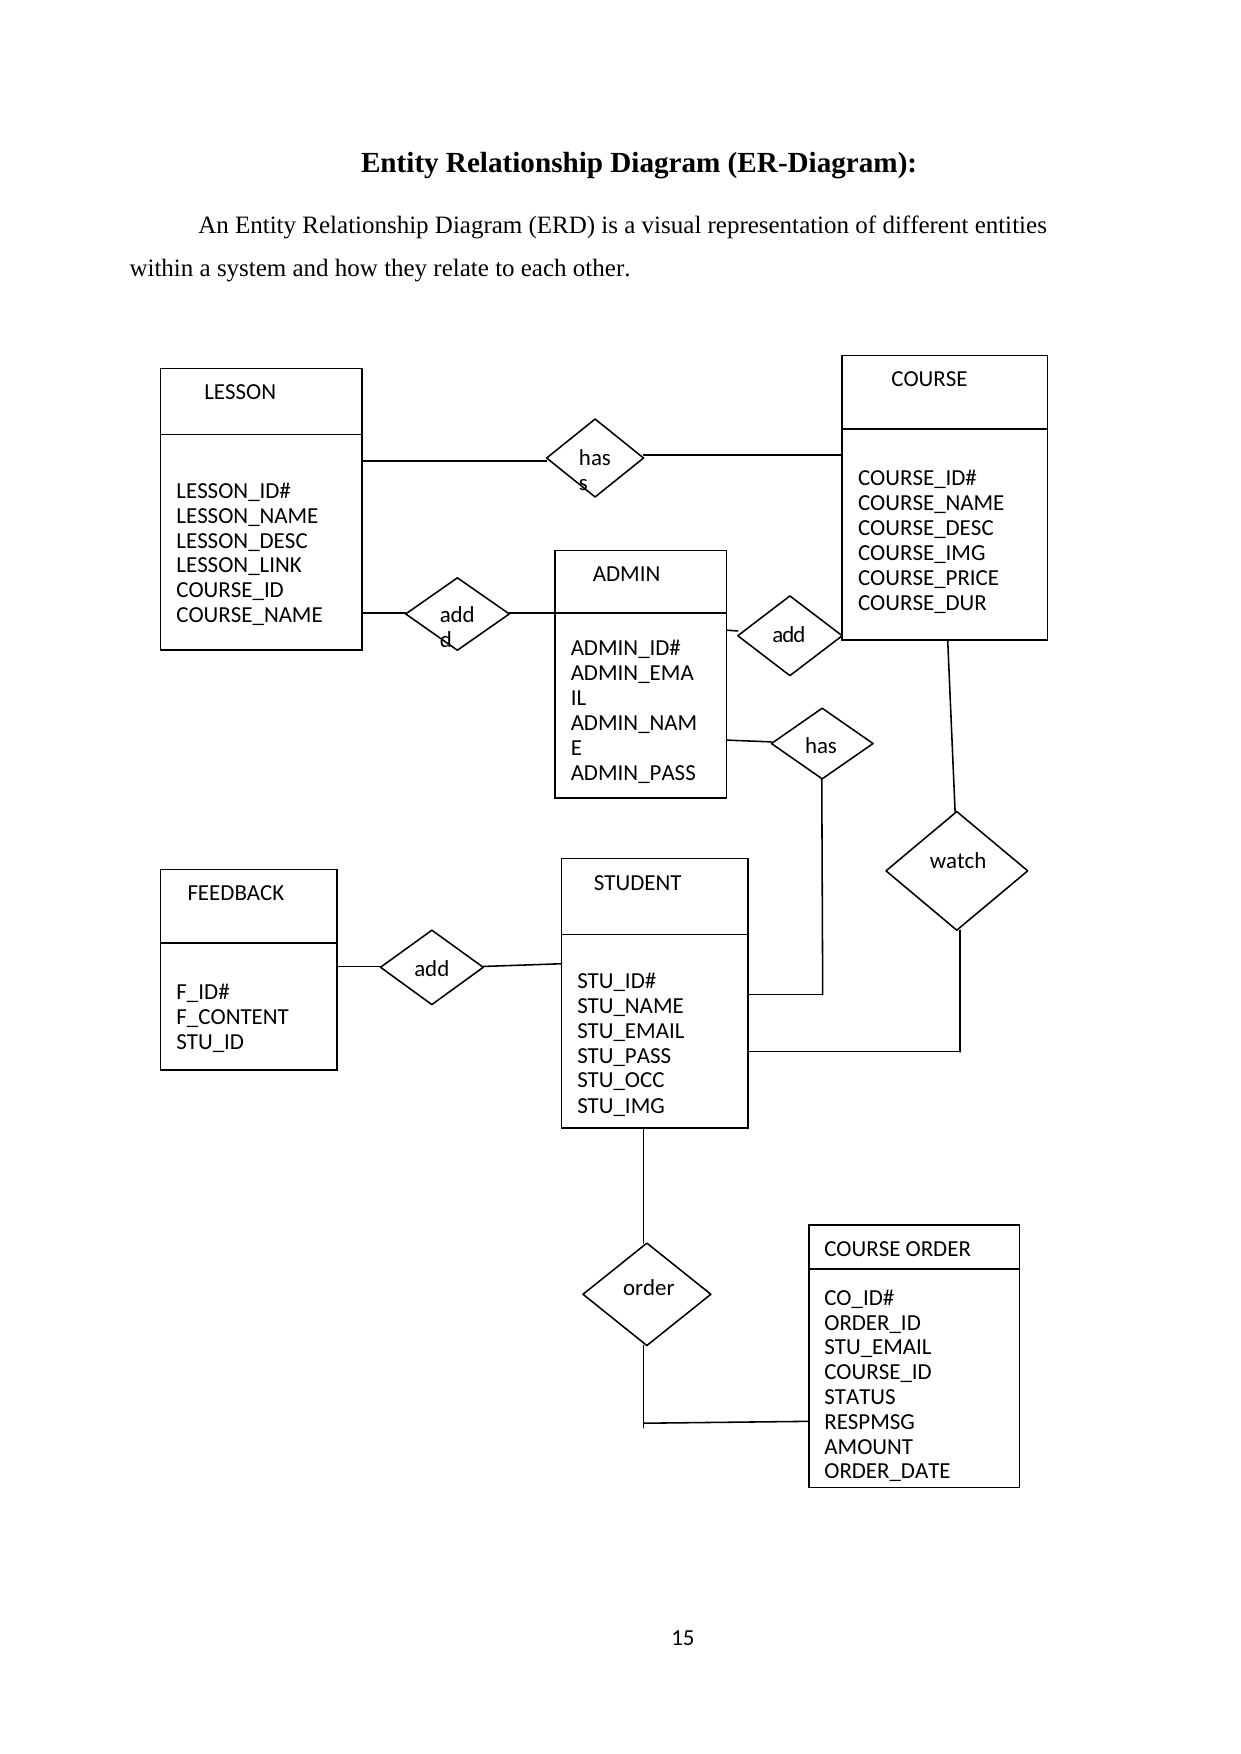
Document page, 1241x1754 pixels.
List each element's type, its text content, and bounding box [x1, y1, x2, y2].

text Entity Relationship Diagram (ER-Diagram): [166, 145, 1112, 178]
text An Entity Relationship Diagram (ERD) is a visual representation of different entities within a system and how they relate to each other. [129, 210, 1112, 282]
